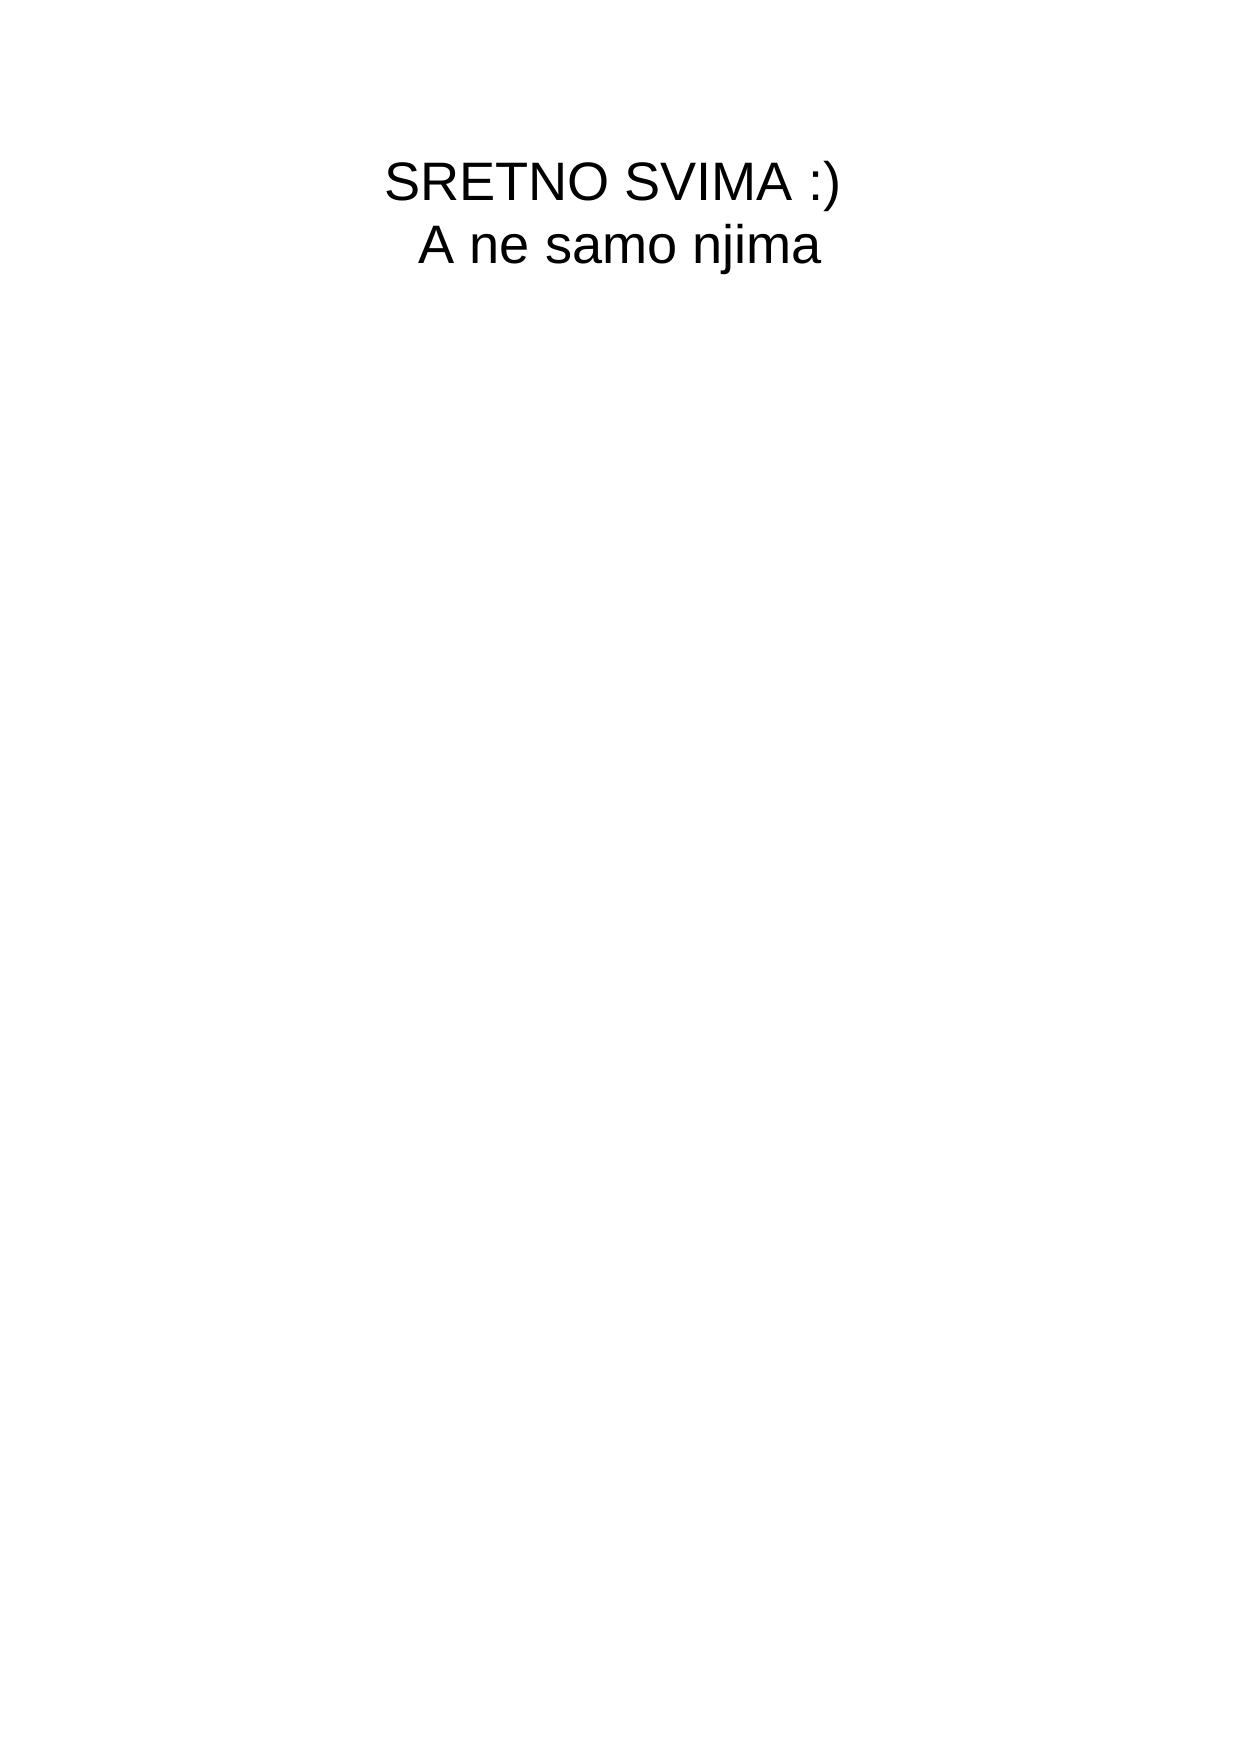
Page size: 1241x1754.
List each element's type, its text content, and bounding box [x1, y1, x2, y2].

title SRETNO SVIMA :) A ne samo njima [150, 150, 1090, 274]
